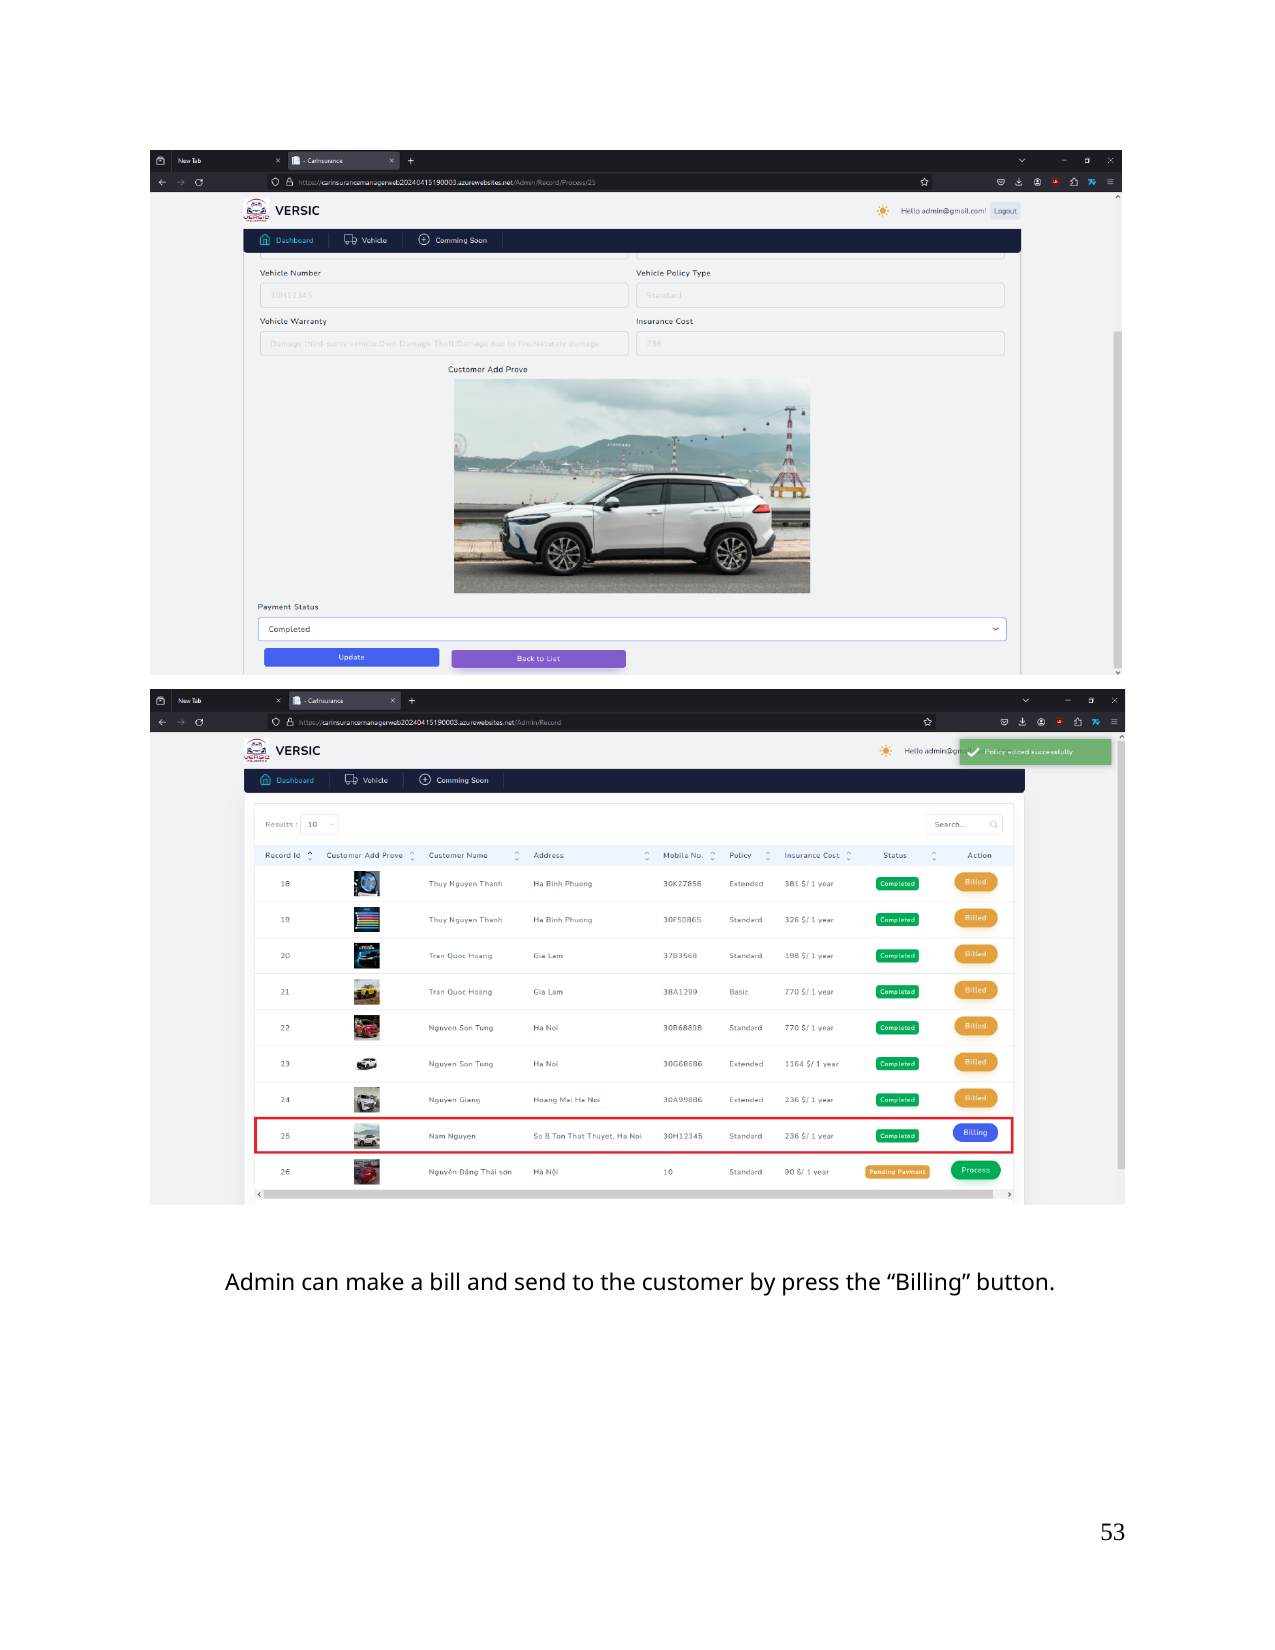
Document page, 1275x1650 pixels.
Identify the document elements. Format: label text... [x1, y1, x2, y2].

text Admin can make a bill and send to the customer by press the “Billing” button. [150, 1266, 1125, 1297]
picture [150, 689, 1125, 1205]
picture [150, 150, 1122, 675]
